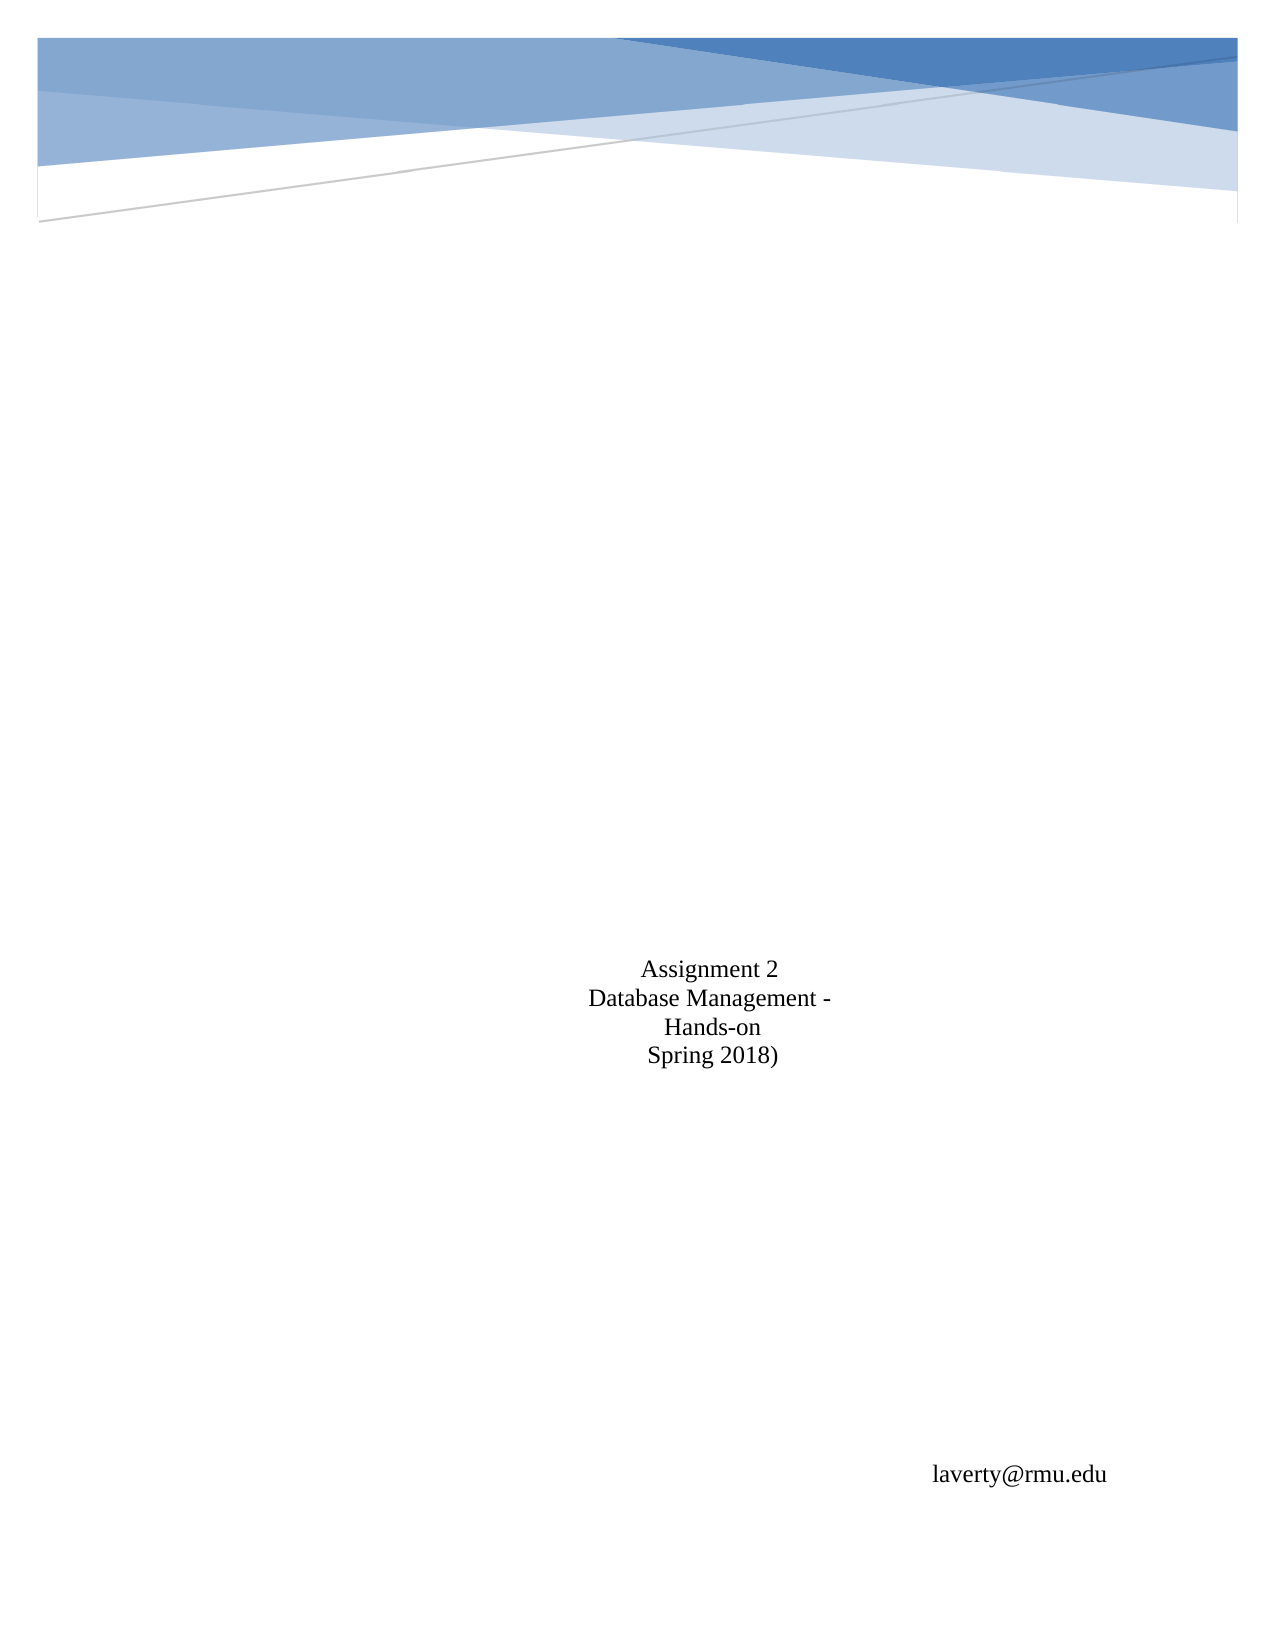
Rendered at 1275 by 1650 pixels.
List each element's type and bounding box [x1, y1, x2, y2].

picture [37, 37, 1238, 238]
